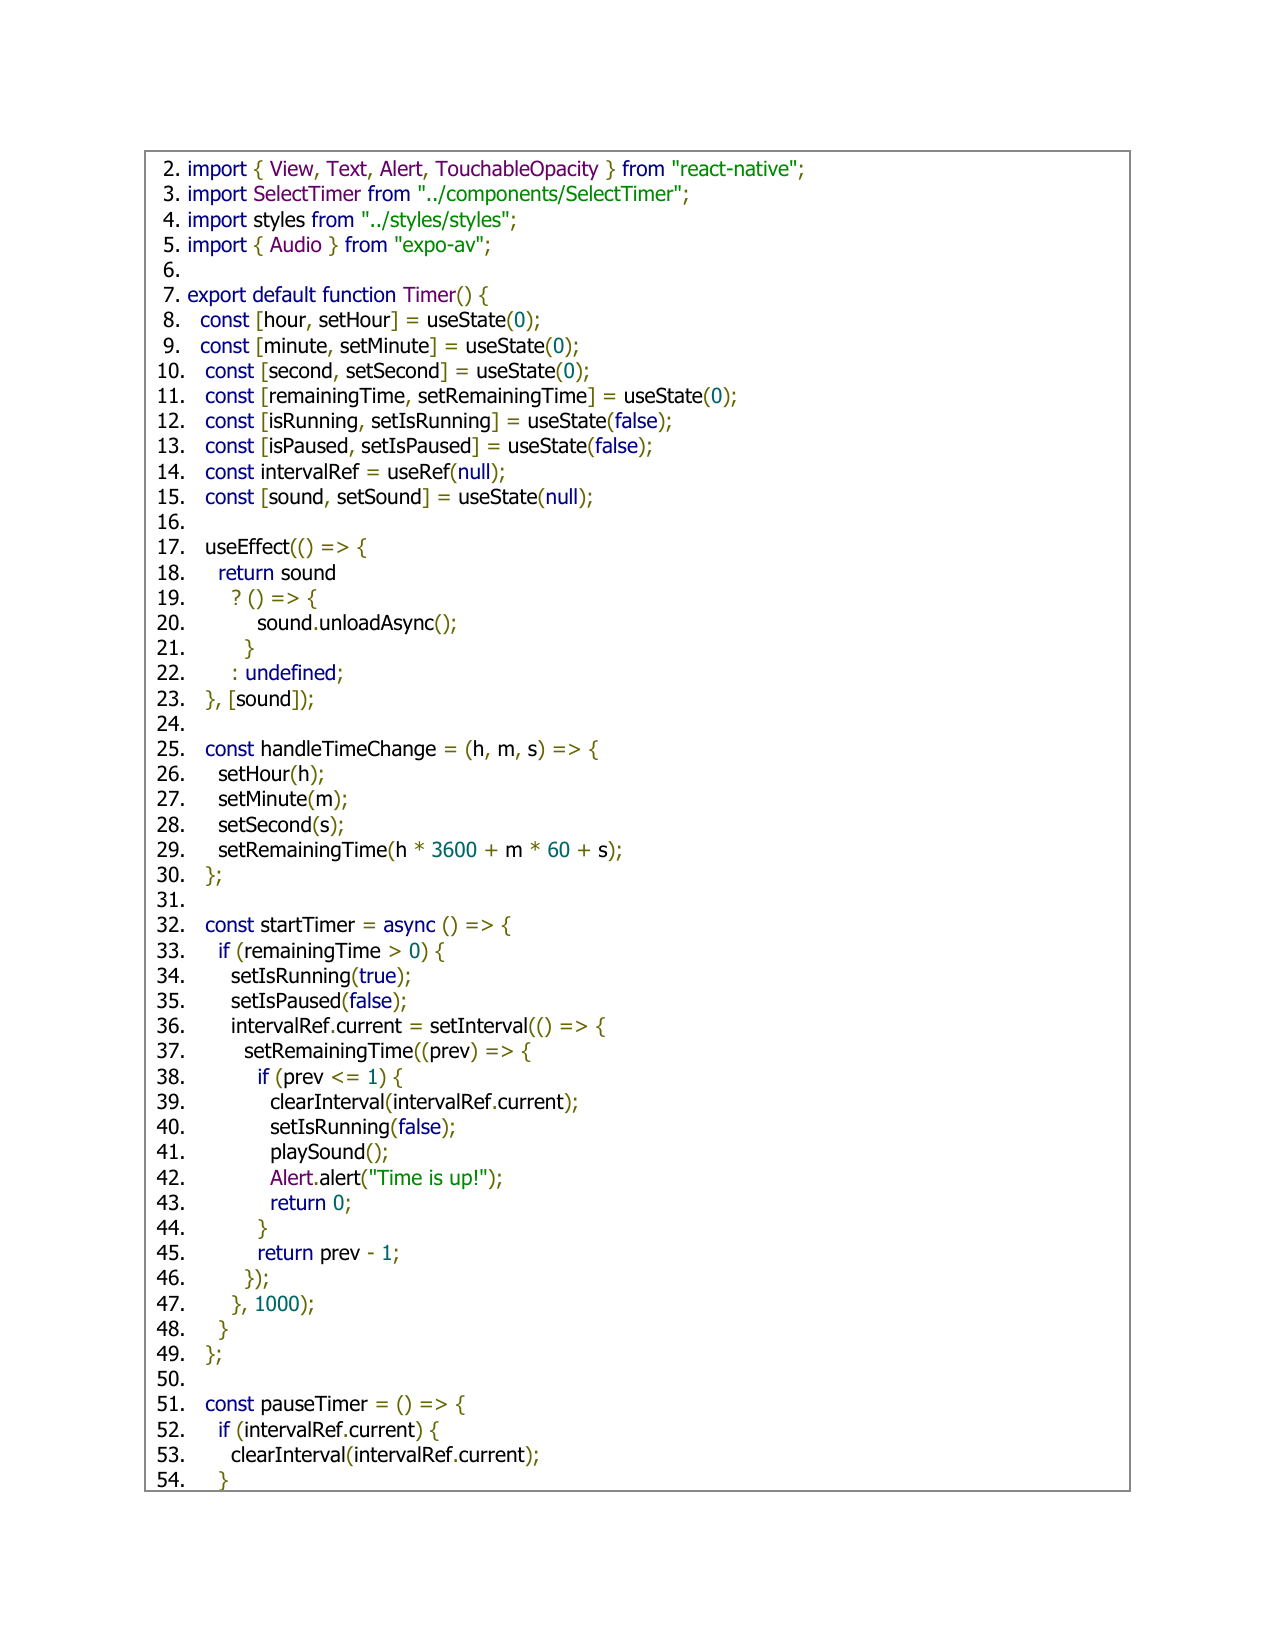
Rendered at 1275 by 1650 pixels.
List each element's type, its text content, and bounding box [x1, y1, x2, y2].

text 18. return sound [150, 559, 1125, 584]
text 51. const pauseTimer = () => { [150, 1391, 1125, 1416]
text 53. clearInterval(intervalRef.current); [150, 1441, 1125, 1467]
text 28. setSecond(s); [150, 811, 1125, 836]
text 52. if (intervalRef.current) { [150, 1416, 1125, 1441]
text 34. setIsRunning(true); [150, 962, 1125, 988]
text 38. if (prev <= 1) { [150, 1063, 1125, 1088]
text 5. import { Audio } from "expo-av"; [150, 231, 1125, 257]
text 35. setIsPaused(false); [150, 988, 1125, 1013]
text 15. const [sound, setSound] = useState(null); [150, 483, 1125, 509]
text 3. import SelectTimer from "../components/SelectTimer"; [150, 181, 1125, 206]
text 31. [150, 887, 1125, 912]
text 23. }, [sound]); [150, 685, 1125, 710]
text 43. return 0; [150, 1189, 1125, 1214]
text 16. [150, 509, 1125, 534]
text 42. Alert.alert("Time is up!"); [150, 1164, 1125, 1189]
text 22. : undefined; [150, 660, 1125, 685]
text 14. const intervalRef = useRef(null); [150, 458, 1125, 483]
text 54. } [150, 1467, 1125, 1490]
text 47. }, 1000); [150, 1290, 1125, 1315]
text 39. clearInterval(intervalRef.current); [150, 1088, 1125, 1114]
text 19. ? () => { [150, 584, 1125, 609]
text 4. import styles from "../styles/styles"; [150, 206, 1125, 231]
text 6. [150, 257, 1125, 282]
text 20. sound.unloadAsync(); [150, 609, 1125, 635]
text 37. setRemainingTime((prev) => { [150, 1038, 1125, 1063]
text 41. playSound(); [150, 1139, 1125, 1164]
text 30. }; [150, 862, 1125, 887]
text 11. const [remainingTime, setRemainingTime] = useState(0); [150, 383, 1125, 408]
text 13. const [isPaused, setIsPaused] = useState(false); [150, 433, 1125, 458]
text 44. } [150, 1214, 1125, 1240]
text 40. setIsRunning(false); [150, 1114, 1125, 1139]
text 33. if (remainingTime > 0) { [150, 937, 1125, 962]
text 46. }); [150, 1265, 1125, 1290]
text 48. } [150, 1315, 1125, 1341]
text 17. useEffect(() => { [150, 534, 1125, 559]
text 25. const handleTimeChange = (h, m, s) => { [150, 736, 1125, 761]
text 8. const [hour, setHour] = useState(0); [150, 307, 1125, 332]
text 24. [150, 710, 1125, 736]
text 27. setMinute(m); [150, 786, 1125, 811]
text 12. const [isRunning, setIsRunning] = useState(false); [150, 408, 1125, 433]
text 21. } [150, 635, 1125, 660]
text 45. return prev - 1; [150, 1240, 1125, 1265]
text 32. const startTimer = async () => { [150, 912, 1125, 937]
text 2. import { View, Text, Alert, TouchableOpacity } from "react-native"; [146, 152, 1129, 181]
text 50. [150, 1366, 1125, 1391]
text 7. export default function Timer() { [150, 282, 1125, 307]
text 29. setRemainingTime(h * 3600 + m * 60 + s); [150, 836, 1125, 862]
text 36. intervalRef.current = setInterval(() => { [150, 1013, 1125, 1038]
text 9. const [minute, setMinute] = useState(0); [150, 332, 1125, 357]
text 26. setHour(h); [150, 761, 1125, 786]
text 49. }; [150, 1341, 1125, 1366]
text 10. const [second, setSecond] = useState(0); [150, 357, 1125, 383]
